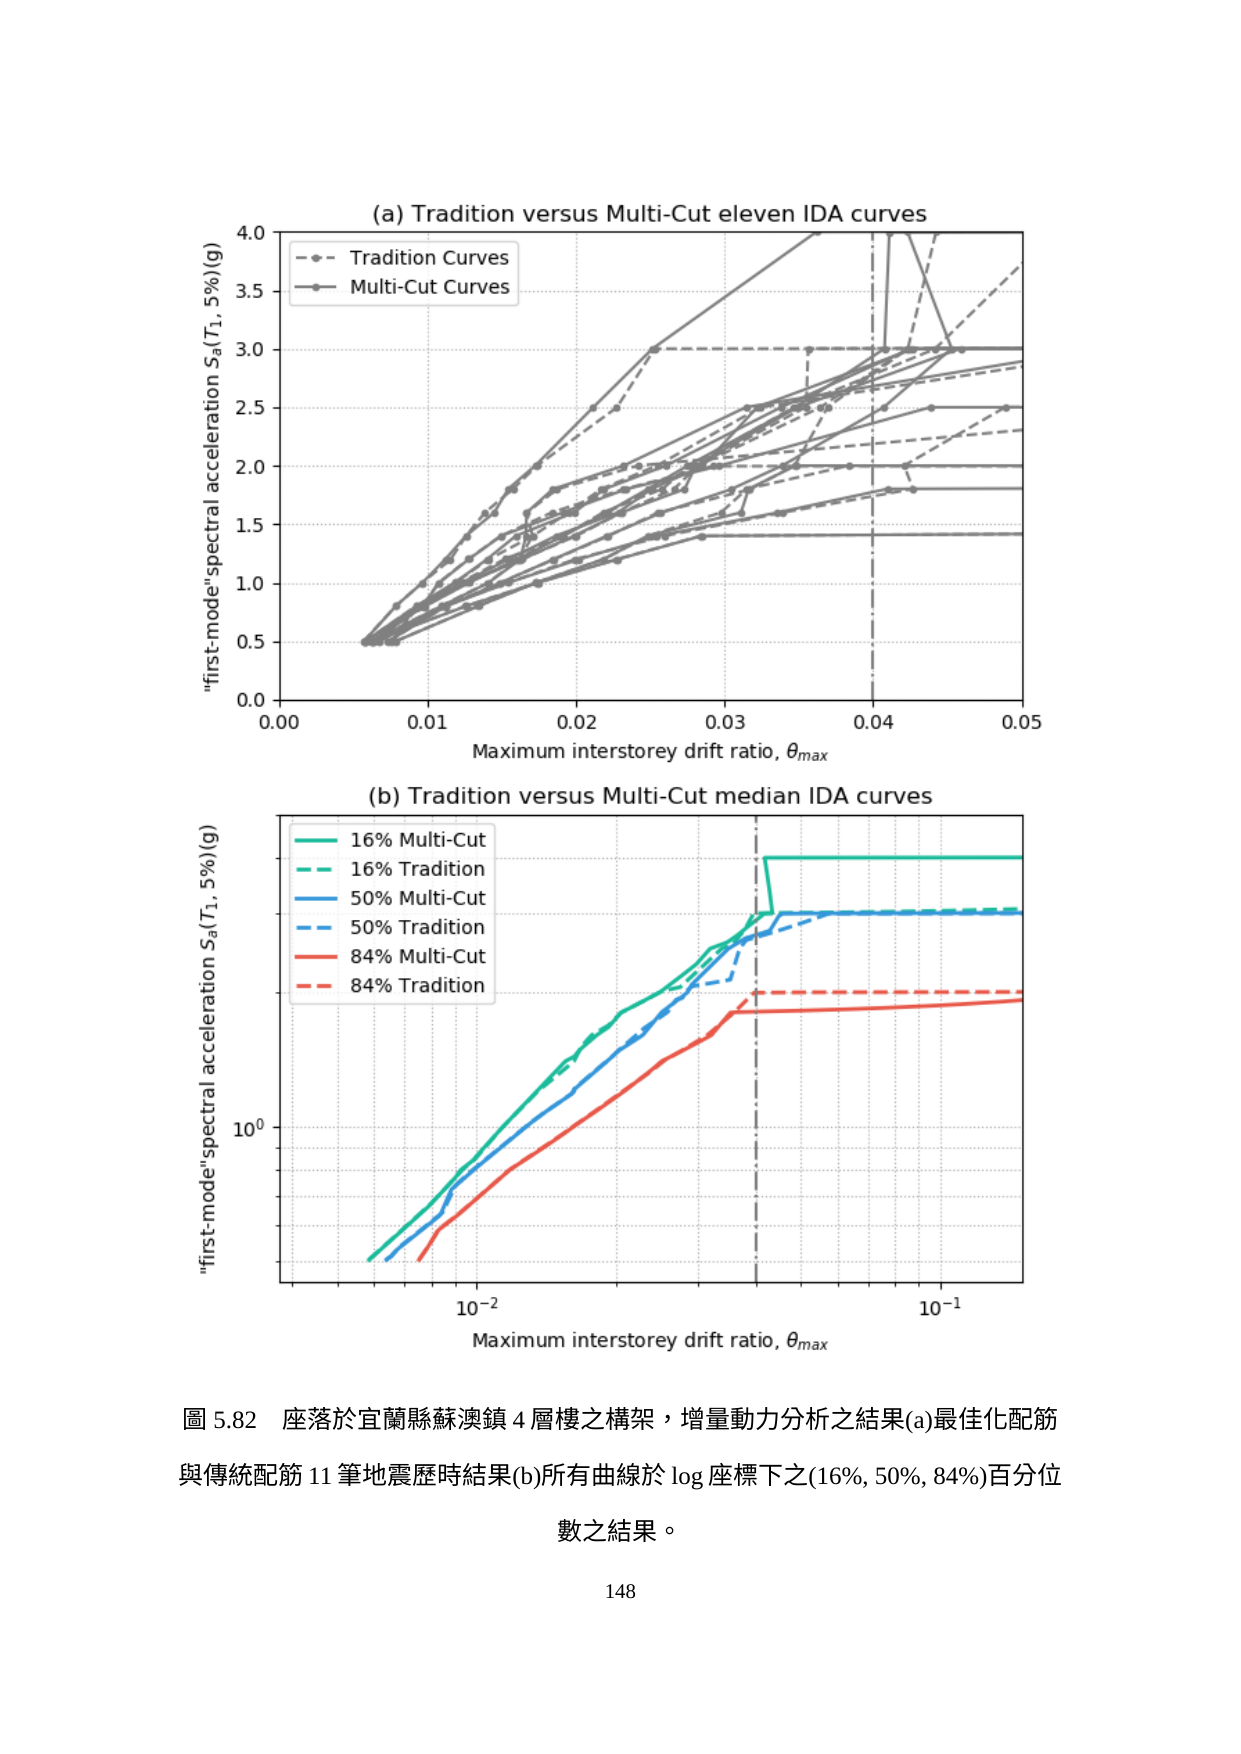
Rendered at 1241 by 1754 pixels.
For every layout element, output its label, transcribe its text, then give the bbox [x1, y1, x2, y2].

picture [177, 184, 1063, 1375]
